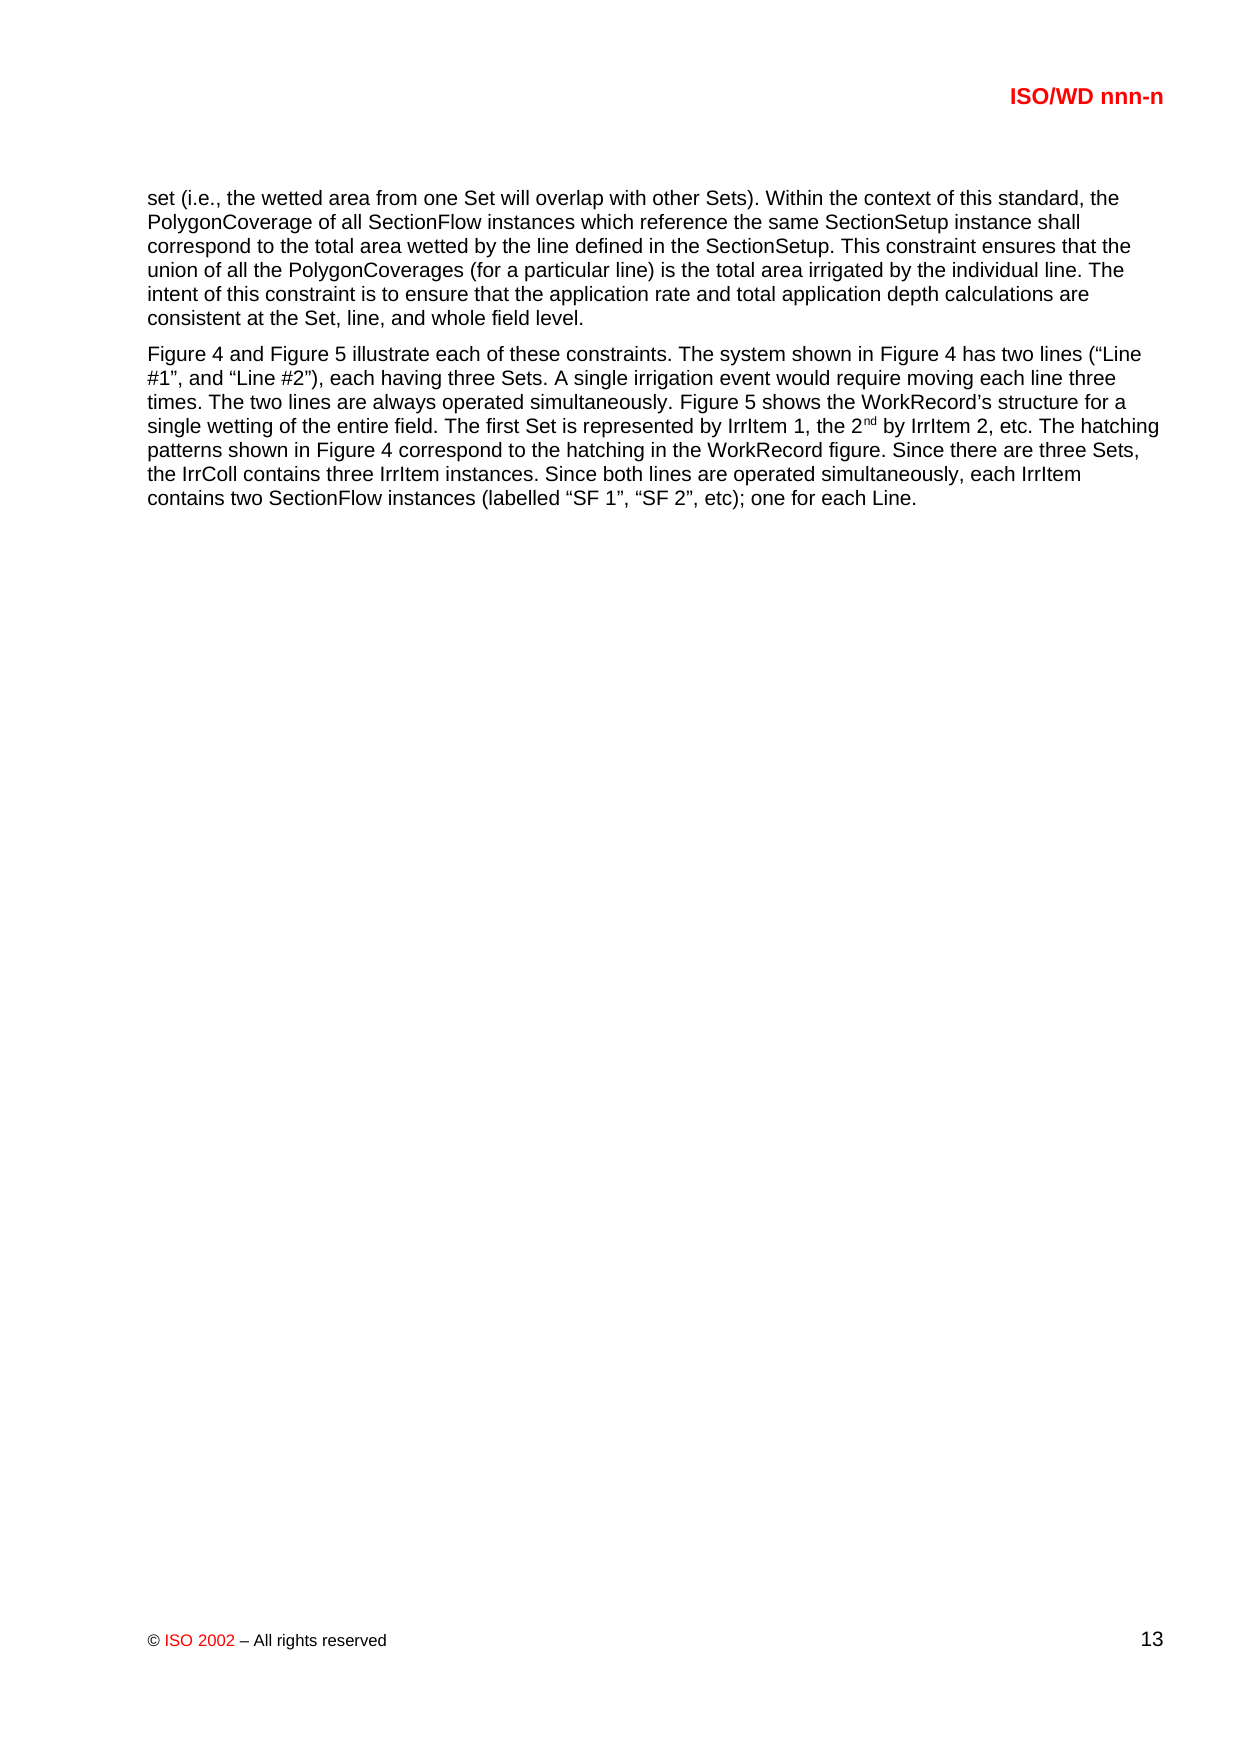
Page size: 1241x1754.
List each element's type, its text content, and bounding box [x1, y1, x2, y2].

text Figure 4 and Figure 5 illustrate each of these constraints. The system shown in Figure 4 has two lines (“Line #1”, and “Line #2”), each having three Sets. A single irrigation event would require moving each line three times. The two lines are always operated simultaneously. Figure 5 shows the WorkRecord’s structure for a single wetting of the entire field. The first Set is represented by IrrItem 1, the 2nd by IrrItem 2, etc. The hatching patterns shown in Figure 4 correspond to the hatching in the WorkRecord figure. Since there are three Sets, the IrrColl contains three IrrItem instances. Since both lines are operated simultaneously, each IrrItem contains two SectionFlow instances (labelled “SF 1”, “SF 2”, etc); one for each Line. [147, 342, 1164, 510]
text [147, 186, 1164, 330]
